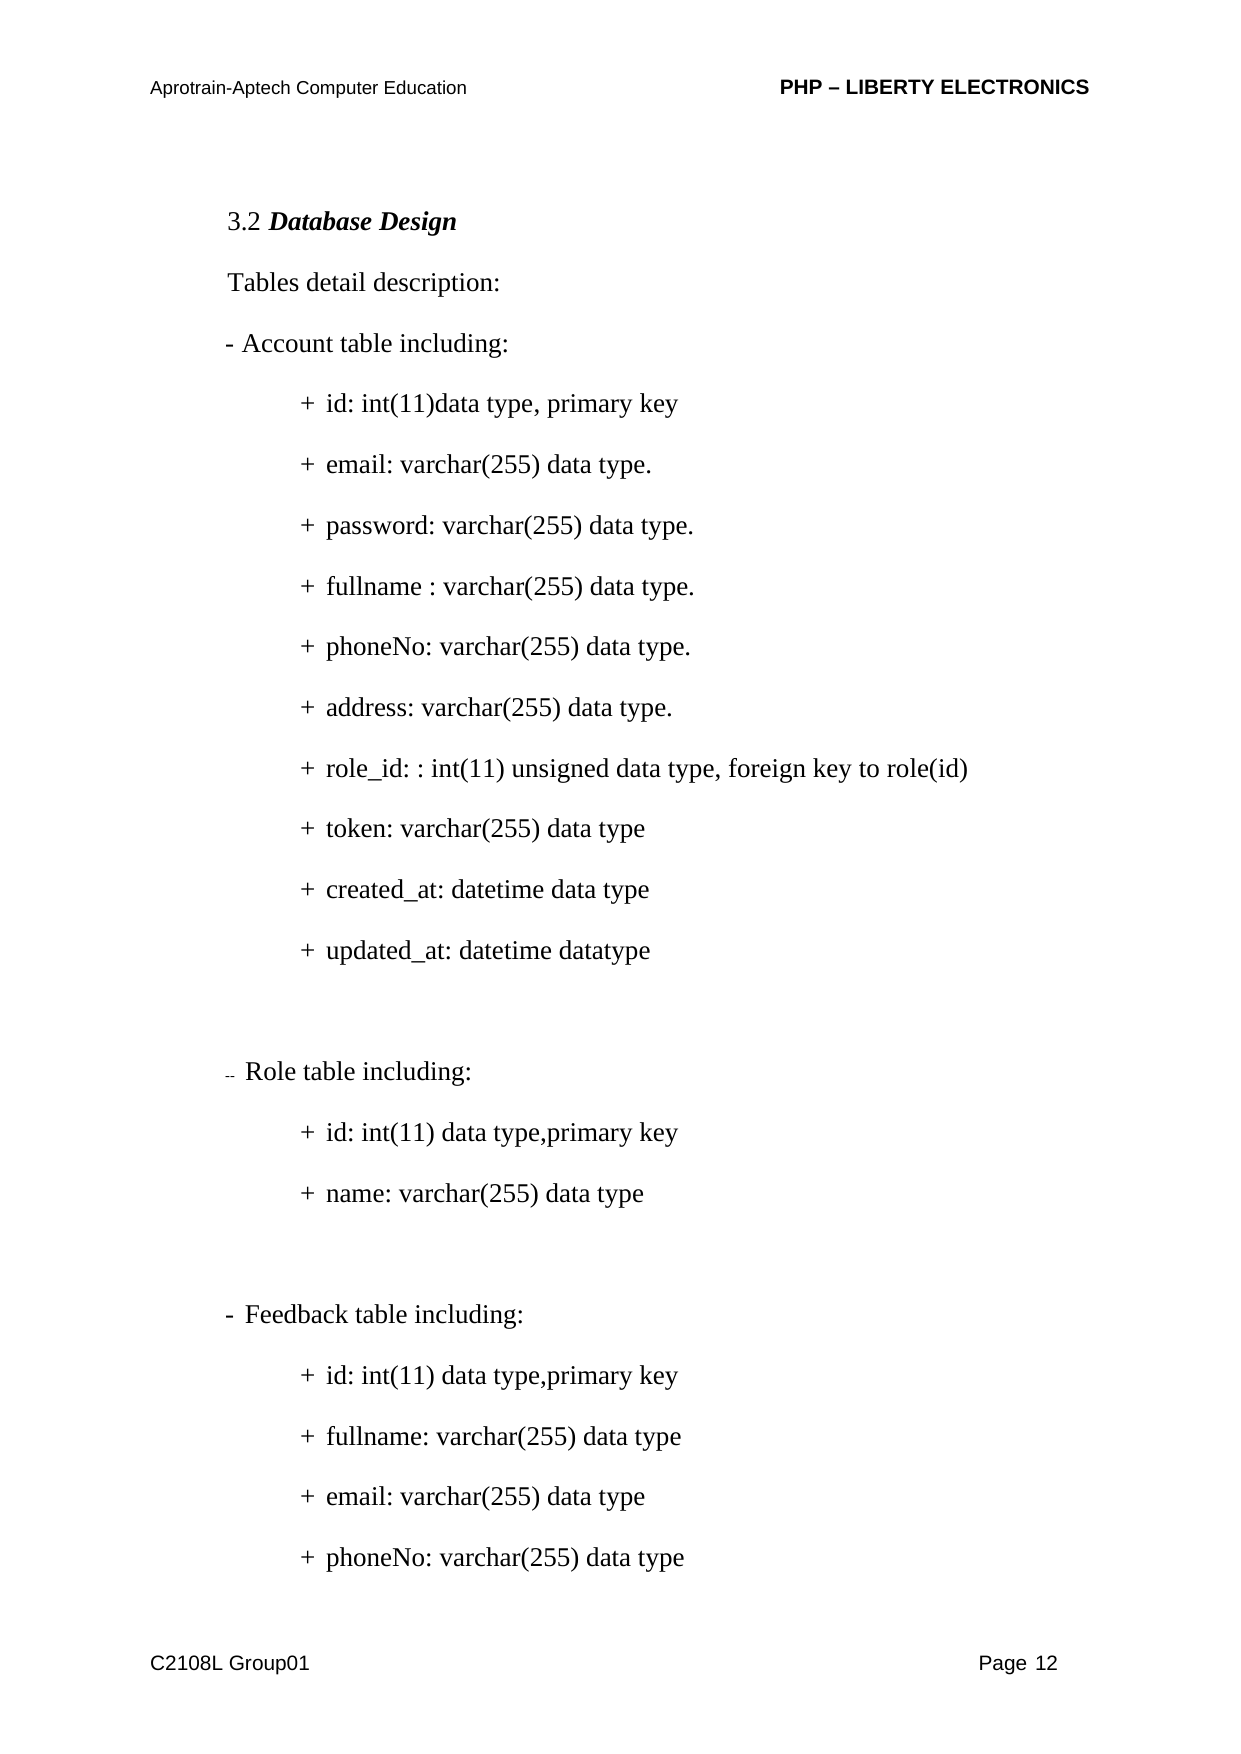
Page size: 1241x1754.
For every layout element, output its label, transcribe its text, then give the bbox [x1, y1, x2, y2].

text + fullname : varchar(255) data type. [300, 569, 1090, 601]
text - Account table including: [150, 327, 1090, 358]
text + phoneNo: varchar(255) data type [300, 1541, 1090, 1572]
text + email: varchar(255) data type. [300, 448, 1090, 479]
text + phoneNo: varchar(255) data type. [300, 630, 1090, 661]
text + role_id: : int(11) unsigned data type, foreign key to role(id) [300, 752, 1090, 783]
text + password: varchar(255) data type. [300, 509, 1090, 540]
text + address: varchar(255) data type. [300, 691, 1090, 722]
text + id: int(11)data type, primary key [300, 387, 1090, 418]
text + fullname: varchar(255) data type [300, 1420, 1090, 1451]
text + email: varchar(255) data type [300, 1481, 1090, 1512]
text 3.2 Database Design [227, 205, 1090, 236]
text - Feedback table including: [150, 1298, 1090, 1329]
text + updated_at: datetime datatype [300, 934, 1090, 965]
text -- Role table including: [150, 1055, 1090, 1087]
text + created_at: datetime data type [300, 873, 1090, 904]
text + id: int(11) data type,primary key [300, 1116, 1090, 1147]
text Tables detail description: [227, 266, 1090, 297]
text + name: varchar(255) data type [300, 1177, 1090, 1208]
text + id: int(11) data type,primary key [300, 1359, 1090, 1390]
text + token: varchar(255) data type [300, 812, 1090, 844]
